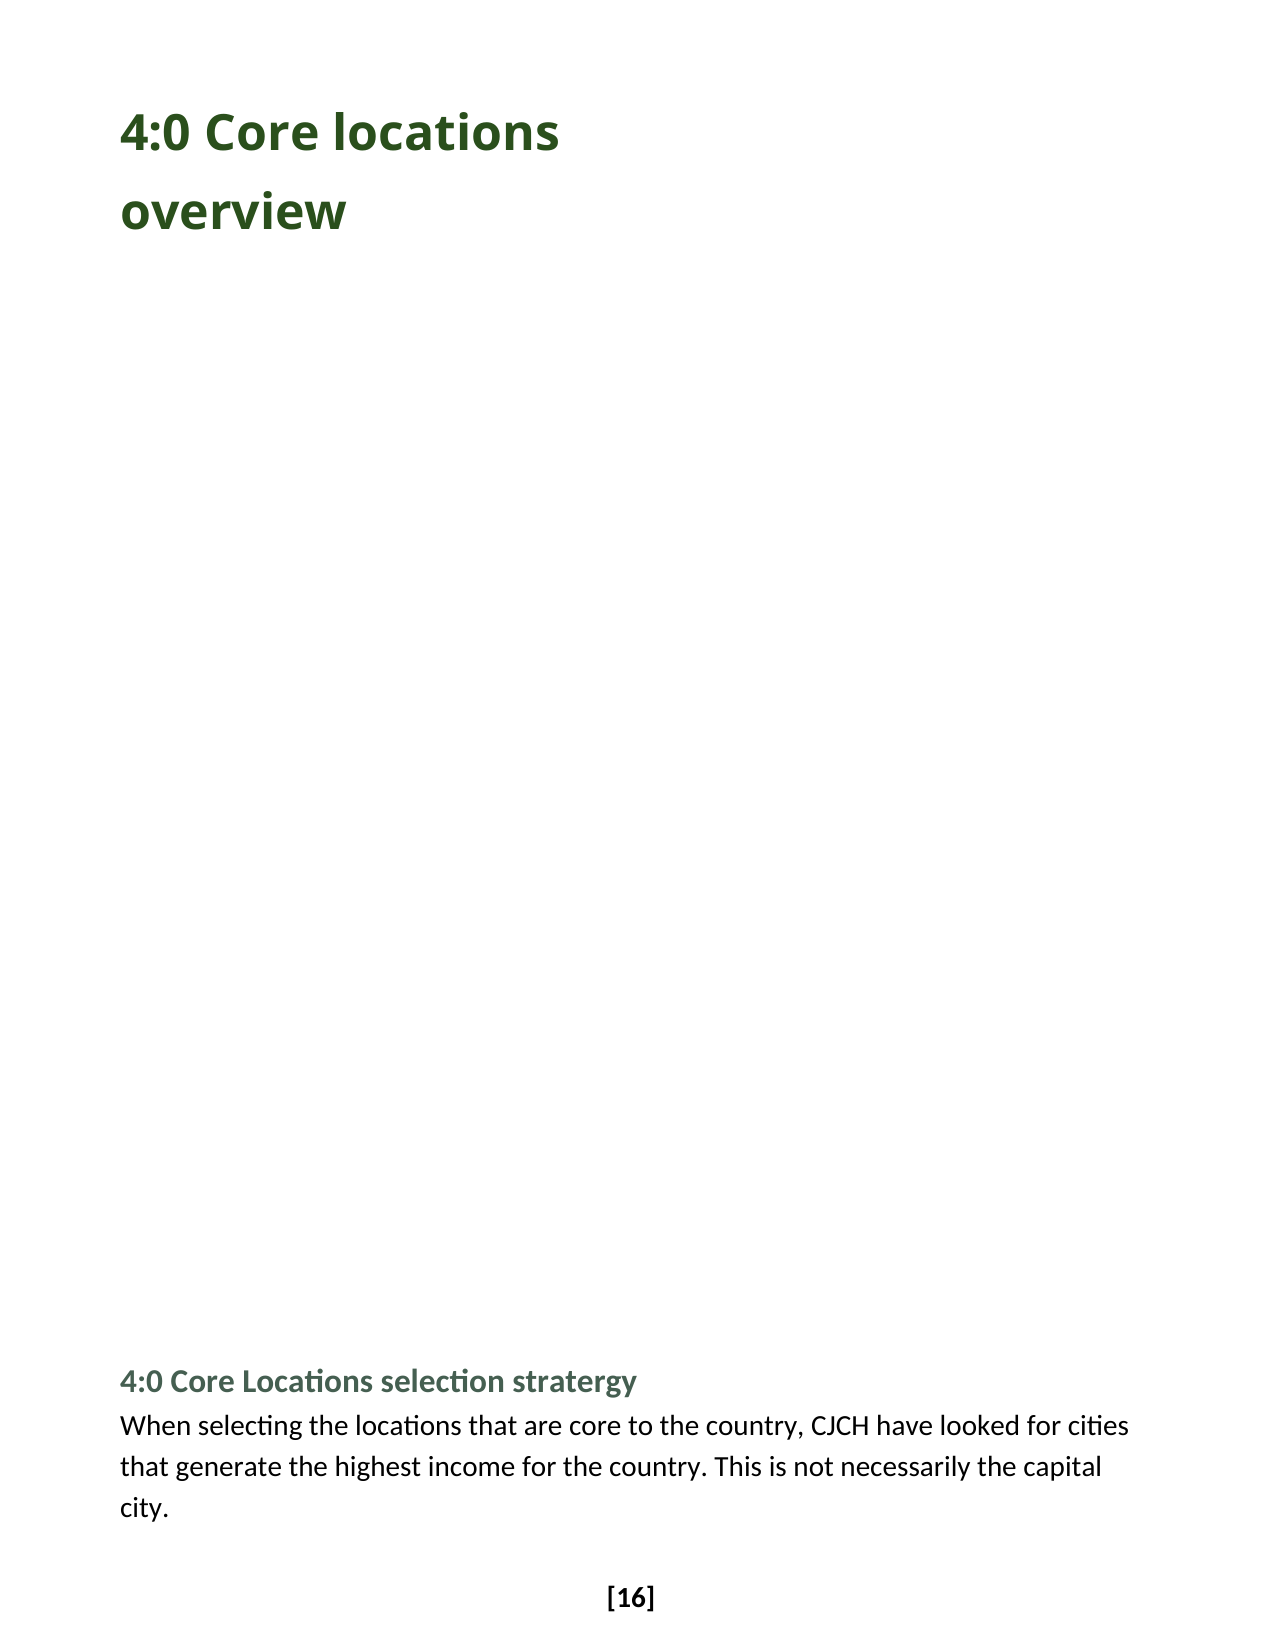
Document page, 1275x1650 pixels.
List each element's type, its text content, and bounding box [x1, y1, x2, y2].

text When selecting the locations that are core to the country, CJCH have looked for cities that generate the highest income for the country. This is not necessarily the capital city. [120, 1407, 1155, 1524]
table_header 4:0 Core locations overview [109, 97, 622, 252]
text 4:0 Core Locations selection stratergy [120, 1360, 1155, 1401]
